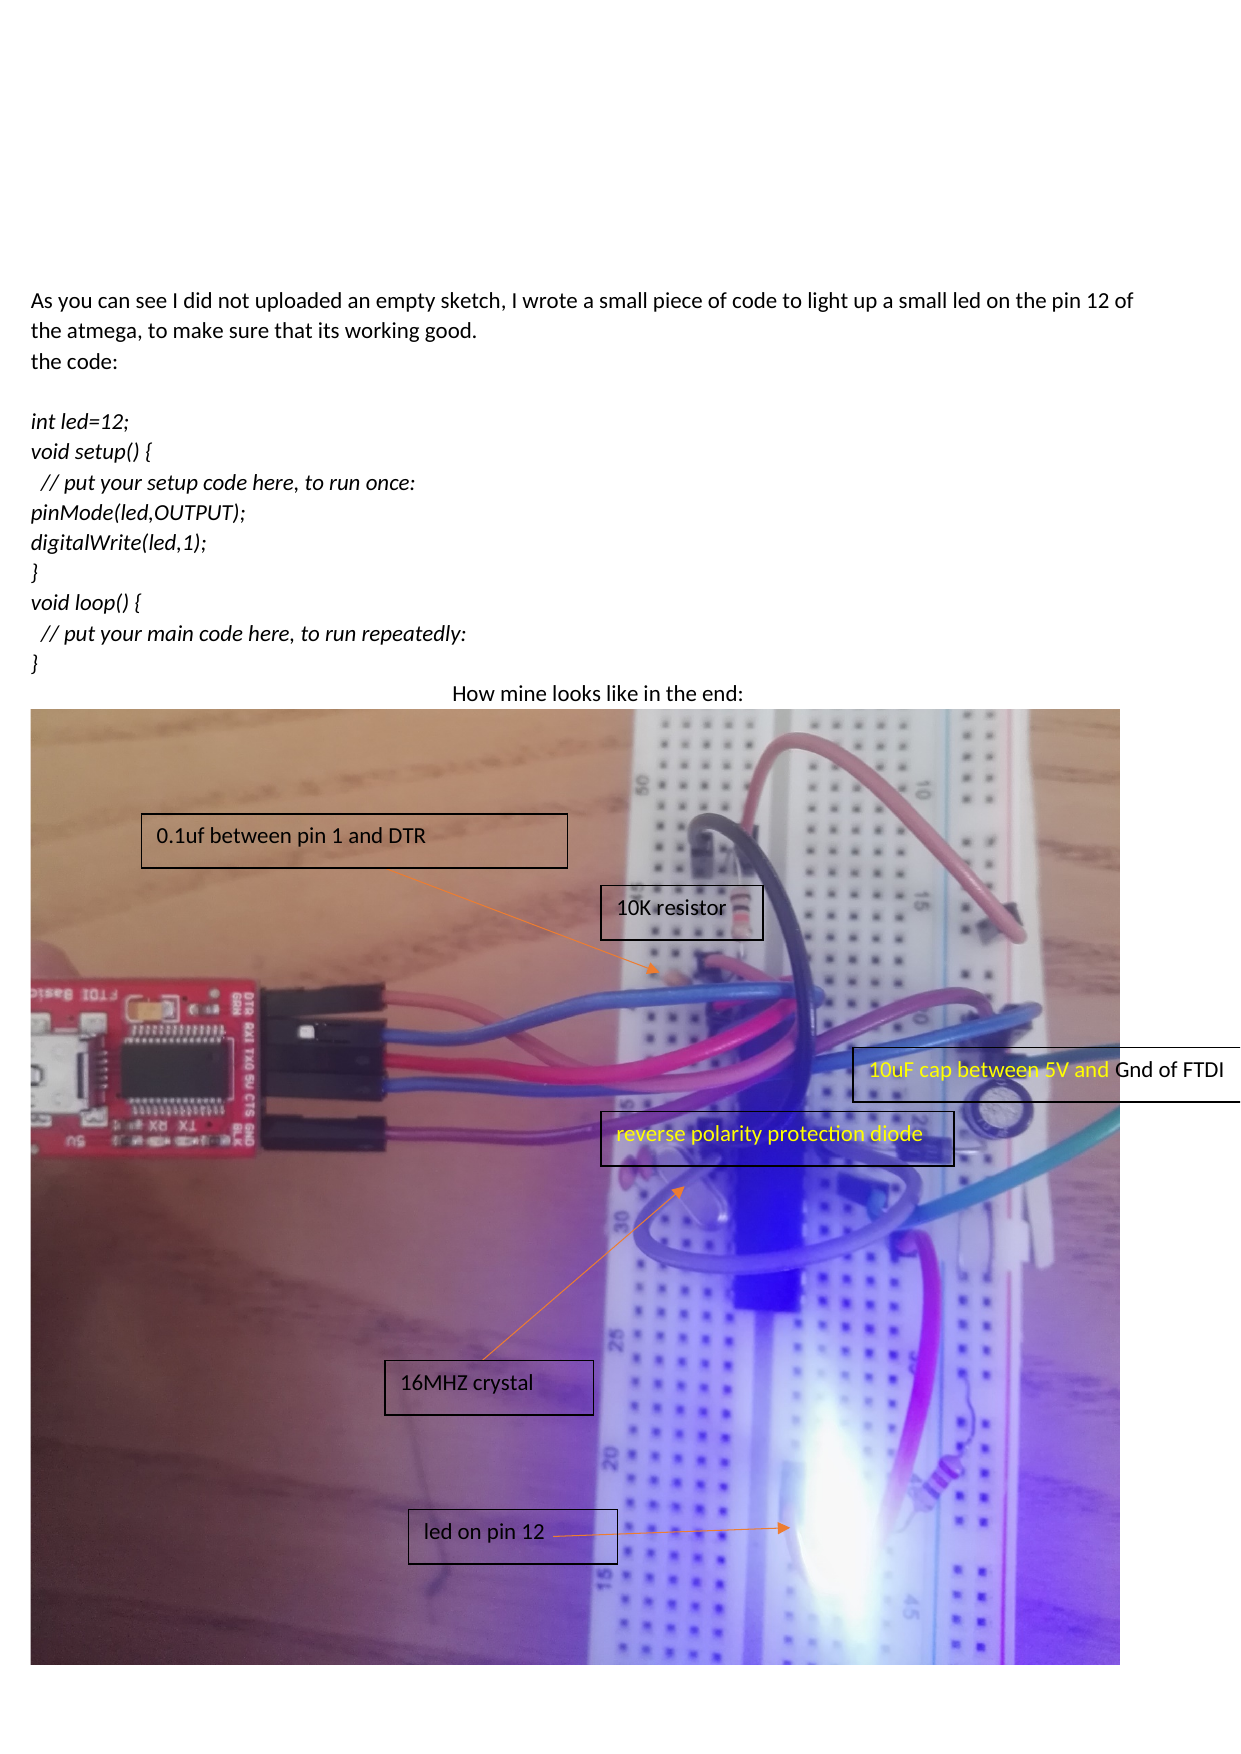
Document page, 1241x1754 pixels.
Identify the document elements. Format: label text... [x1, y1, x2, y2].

text digitalWrite(led,1); [31, 528, 1165, 556]
text the code: [31, 347, 1165, 375]
text } [31, 558, 1165, 586]
text int led=12; [31, 407, 1165, 435]
text void setup() { [31, 437, 1165, 466]
text } [31, 649, 1165, 677]
text How mine looks like in the end: [31, 679, 1165, 707]
picture [30, 709, 1120, 1665]
text void loop() { [31, 588, 1165, 617]
text As you can see I did not uploaded an empty sketch, I wrote a small piece of code to light up a small led on the pin 12 of the atmega, to make sure that its working good. [31, 286, 1165, 345]
picture [854, 1048, 1120, 1101]
text pinMode(led,OUTPUT); [31, 498, 1165, 526]
text // put your main code here, to run repeatedly: [31, 619, 1165, 647]
text // put your setup code here, to run once: [31, 468, 1165, 496]
